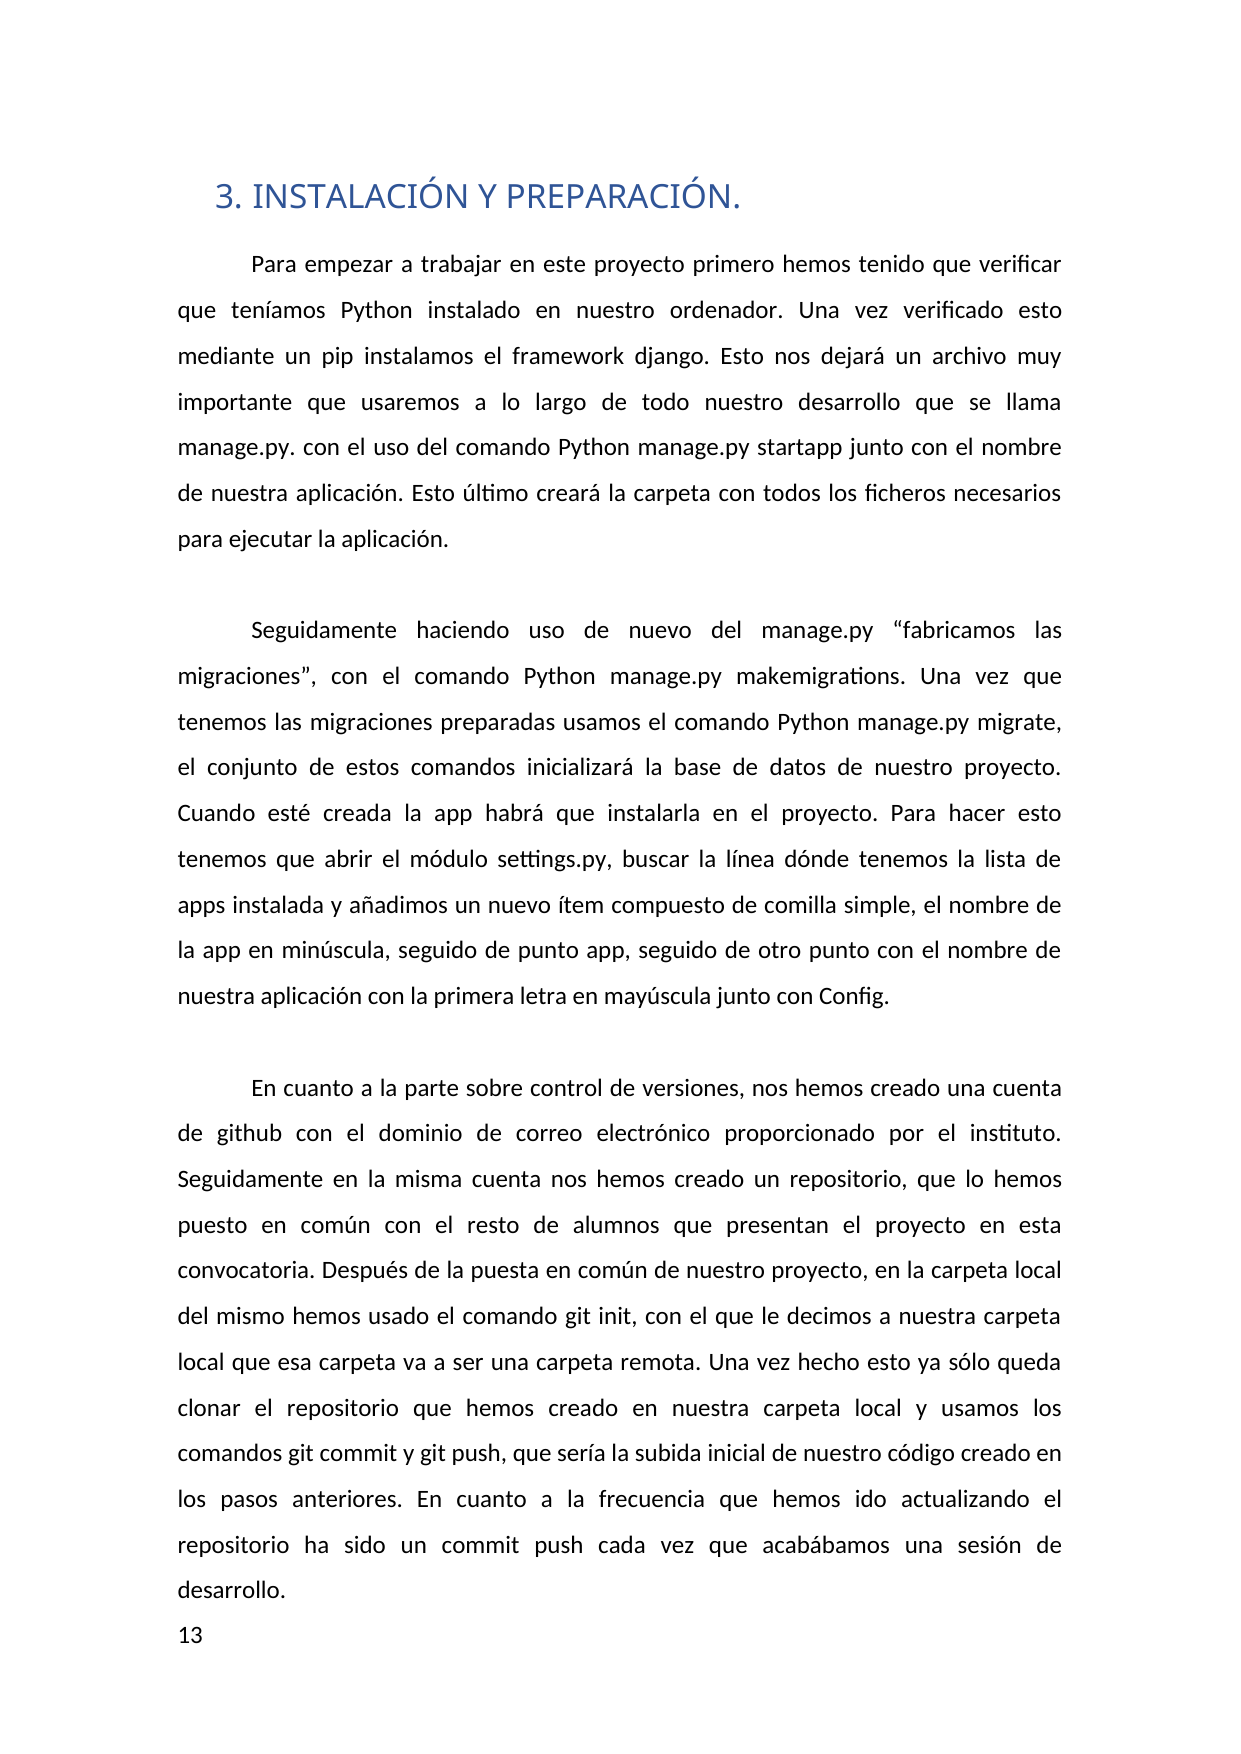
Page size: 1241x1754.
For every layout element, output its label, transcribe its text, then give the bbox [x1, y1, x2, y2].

text Para empezar a trabajar en este proyecto primero hemos tenido que verificar que teníamos Python instalado en nuestro ordenador. Una vez verificado esto mediante un pip instalamos el framework django. Esto nos dejará un archivo muy importante que usaremos a lo largo de todo nuestro desarrollo que se llama manage.py. con el uso del comando Python manage.py startapp junto con el nombre de nuestra aplicación. Esto último creará la carpeta con todos los ficheros necesarios para ejecutar la aplicación. [177, 248, 1063, 553]
text En cuanto a la parte sobre control de versiones, nos hemos creado una cuenta de github con el dominio de correo electrónico proporcionado por el instituto. Seguidamente en la misma cuenta nos hemos creado un repositorio, que lo hemos puesto en común con el resto de alumnos que presentan el proyecto en esta convocatoria. Después de la puesta en común de nuestro proyecto, en la carpeta local del mismo hemos usado el comando git init, con el que le decimos a nuestra carpeta local que esa carpeta va a ser una carpeta remota. Una vez hecho esto ya sólo queda clonar el repositorio que hemos creado en nuestra carpeta local y usamos los comandos git commit y git push, que sería la subida inicial de nuestro código creado en los pasos anteriores. En cuanto a la frecuencia que hemos ido actualizando el repositorio ha sido un commit push cada vez que acabábamos una sesión de desarrollo. [177, 1072, 1063, 1605]
subtitle INSTALACIÓN Y PREPARACIÓN. [215, 173, 1063, 218]
text Seguidamente haciendo uso de nuevo del manage.py “fabricamos las migraciones”, con el comando Python manage.py makemigrations. Una vez que tenemos las migraciones preparadas usamos el comando Python manage.py migrate, el conjunto de estos comandos inicializará la base de datos de nuestro proyecto. Cuando esté creada la app habrá que instalarla en el proyecto. Para hacer esto tenemos que abrir el módulo settings.py, buscar la línea dónde tenemos la lista de apps instalada y añadimos un nuevo ítem compuesto de comilla simple, el nombre de la app en minúscula, seguido de punto app, seguido de otro punto con el nombre de nuestra aplicación con la primera letra en mayúscula junto con Config. [177, 614, 1063, 1011]
